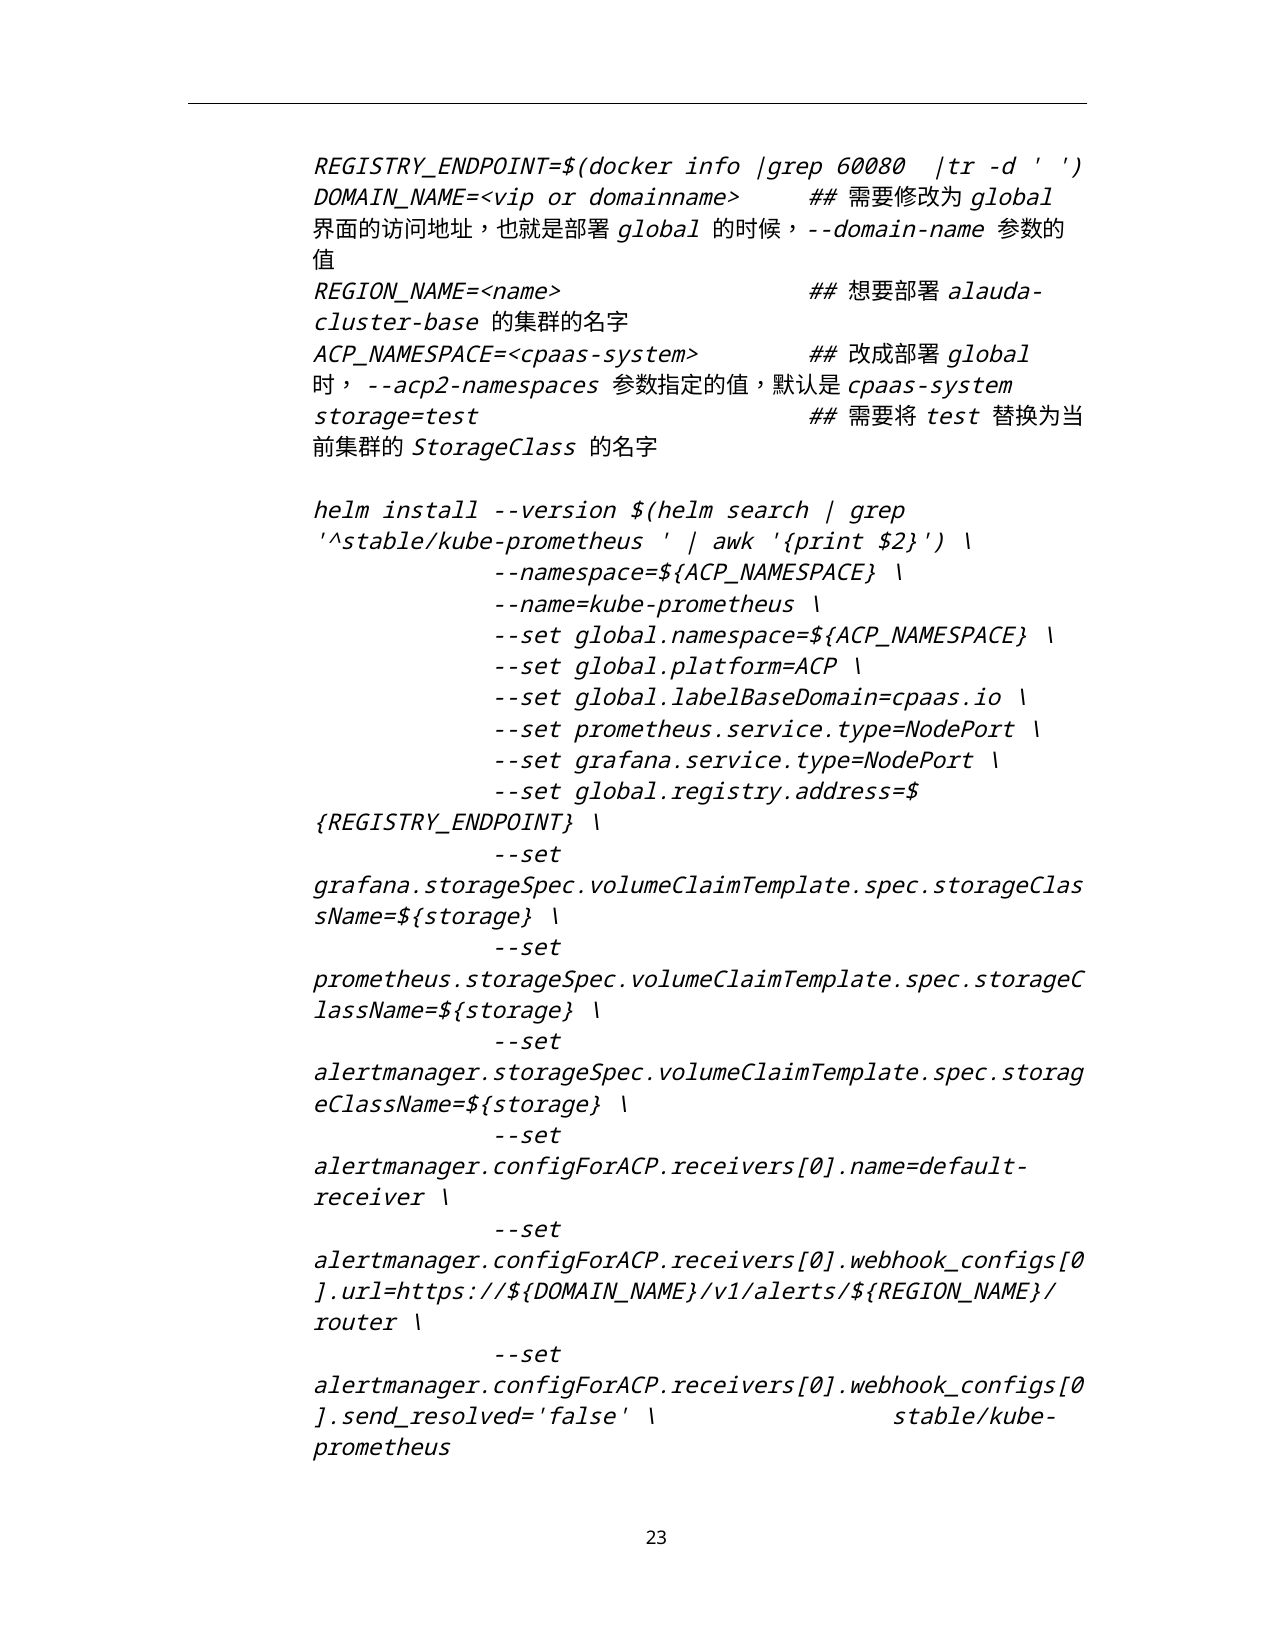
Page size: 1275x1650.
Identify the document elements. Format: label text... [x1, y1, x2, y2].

list REGISTRY_ENDPOINT=$(docker info |grep 60080 |tr -d ' ') DOMAIN_NAME=<vip or domainname> ## 需要修改为 global 界面的访问地址，也就是部署 global 的时候，--domain-name 参数的值 REGION_NAME=<name> ## 想要部署 alauda-cluster-base 的集群的名字 ACP_NAMESPACE=<cpaas-system> ## 改成部署 global 时， --acp2-namespaces 参数指定的值，默认是cpaas-system storage=test ## 需要将 test 替换为当前集群的 StorageClass 的名字 helm install --version $(helm search | grep '^stable/kube-prometheus ' | awk '{print $2}') \ --namespace=${ACP_NAMESPACE} \ --name=kube-prometheus \ --set global.namespace=${ACP_NAMESPACE} \ --set global.platform=ACP \ --set global.labelBaseDomain=cpaas.io \ --set prometheus.service.type=NodePort \ --set grafana.service.type=NodePort \ --set global.registry.address=${REGISTRY_ENDPOINT} \ --set grafana.storageSpec.volumeClaimTemplate.spec.storageClassName=${storage} \ --set prometheus.storageSpec.volumeClaimTemplate.spec.storageClassName=${storage} \ --set alertmanager.storageSpec.volumeClaimTemplate.spec.storageClassName=${storage} \ --set alertmanager.configForACP.receivers[0].name=default-receiver \ --set alertmanager.configForACP.receivers[0].webhook_configs[0].url=https://${DOMAIN_NAME}/v1/alerts/${REGION_NAME}/router \ --set alertmanager.configForACP.receivers[0].webhook_configs[0].send_resolved='false' \ stable/kube-prometheus [262, 150, 1087, 1462]
